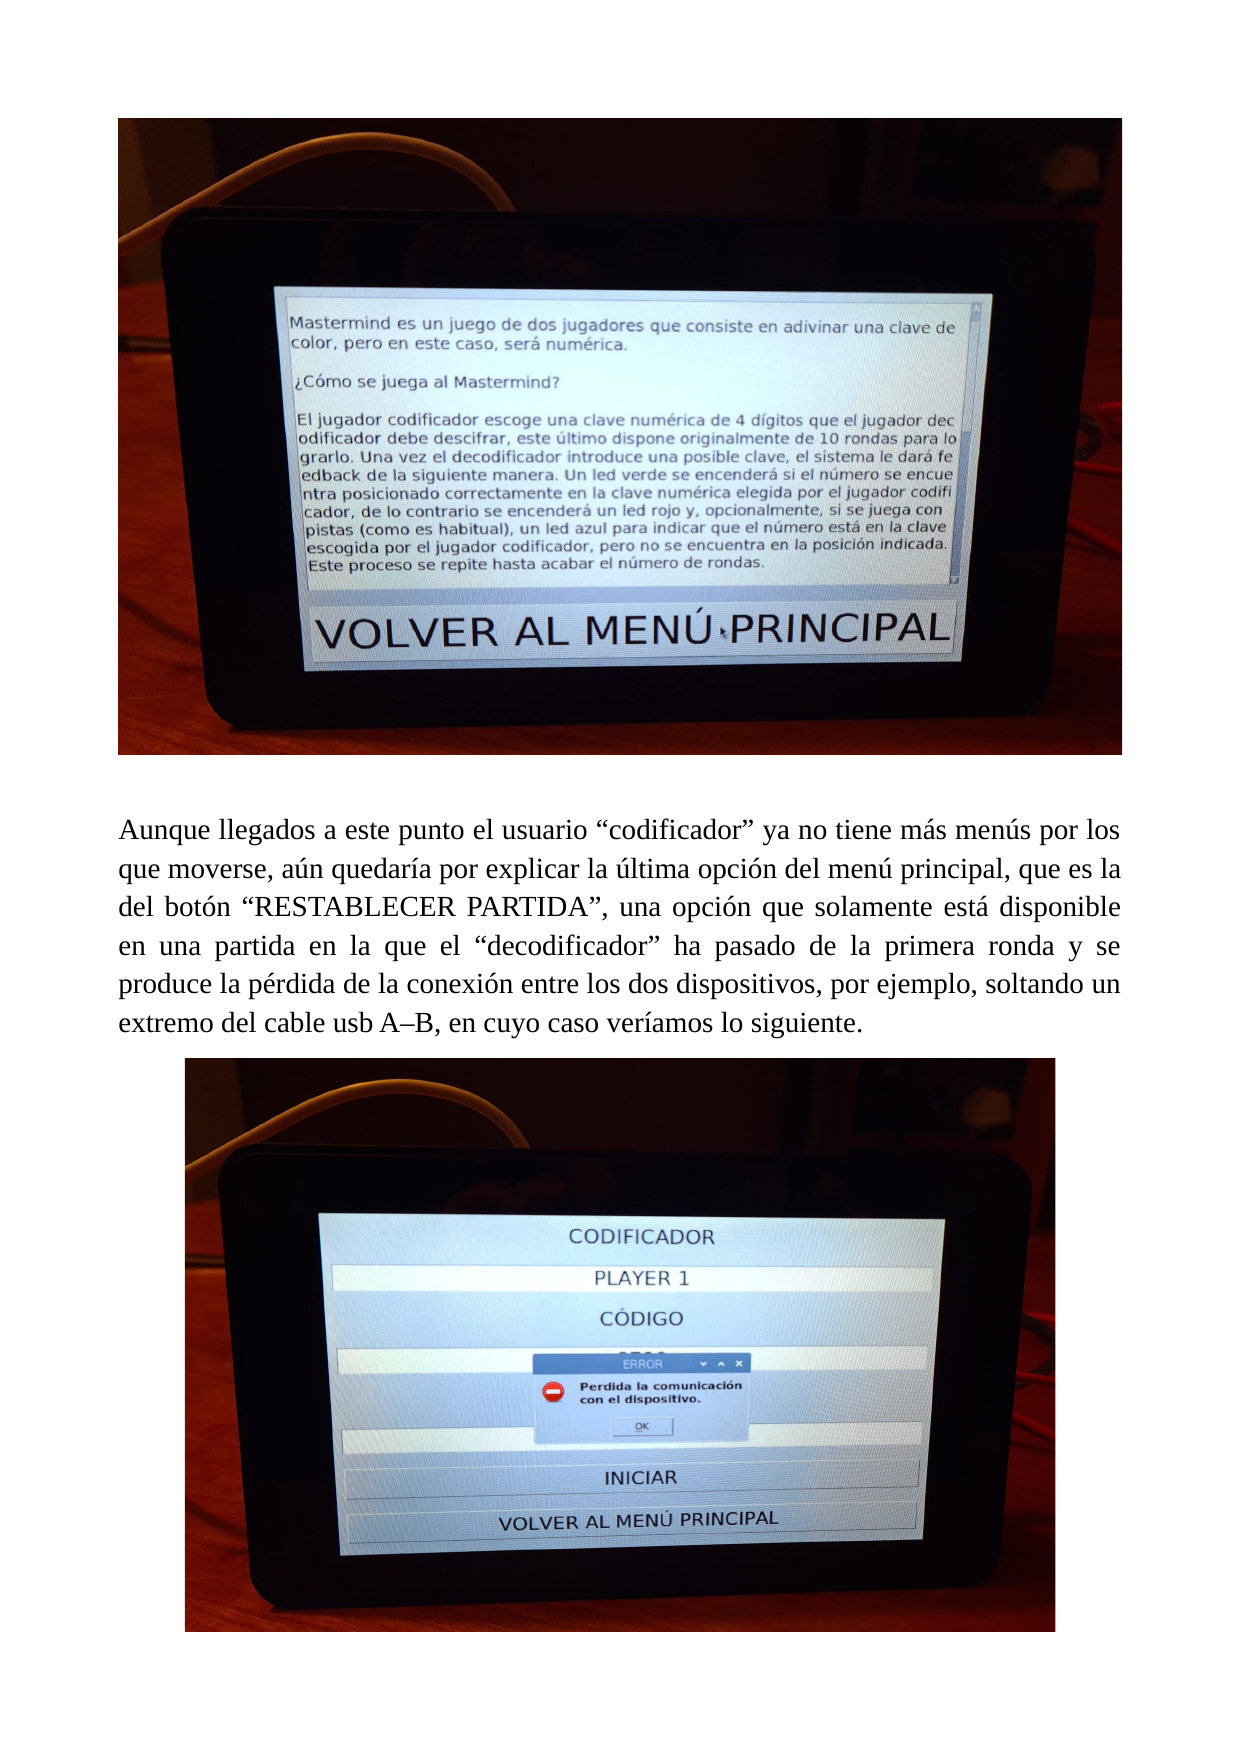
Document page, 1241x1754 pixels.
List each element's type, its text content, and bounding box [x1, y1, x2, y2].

picture [118, 118, 1123, 755]
text Aunque llegados a este punto el usuario “codificador” ya no tiene más menús por los que moverse, aún quedaría por explicar la última opción del menú principal, que es la del botón “RESTABLECER PARTIDA”, una opción que solamente está disponible en una partida en la que el “decodificador” ha pasado de la primera ronda y se produce la pérdida de la conexión entre los dos dispositivos, por ejemplo, soltando un extremo del cable usb A–B, en cuyo caso veríamos lo siguiente. [118, 812, 1122, 1039]
picture [184, 1058, 1056, 1632]
